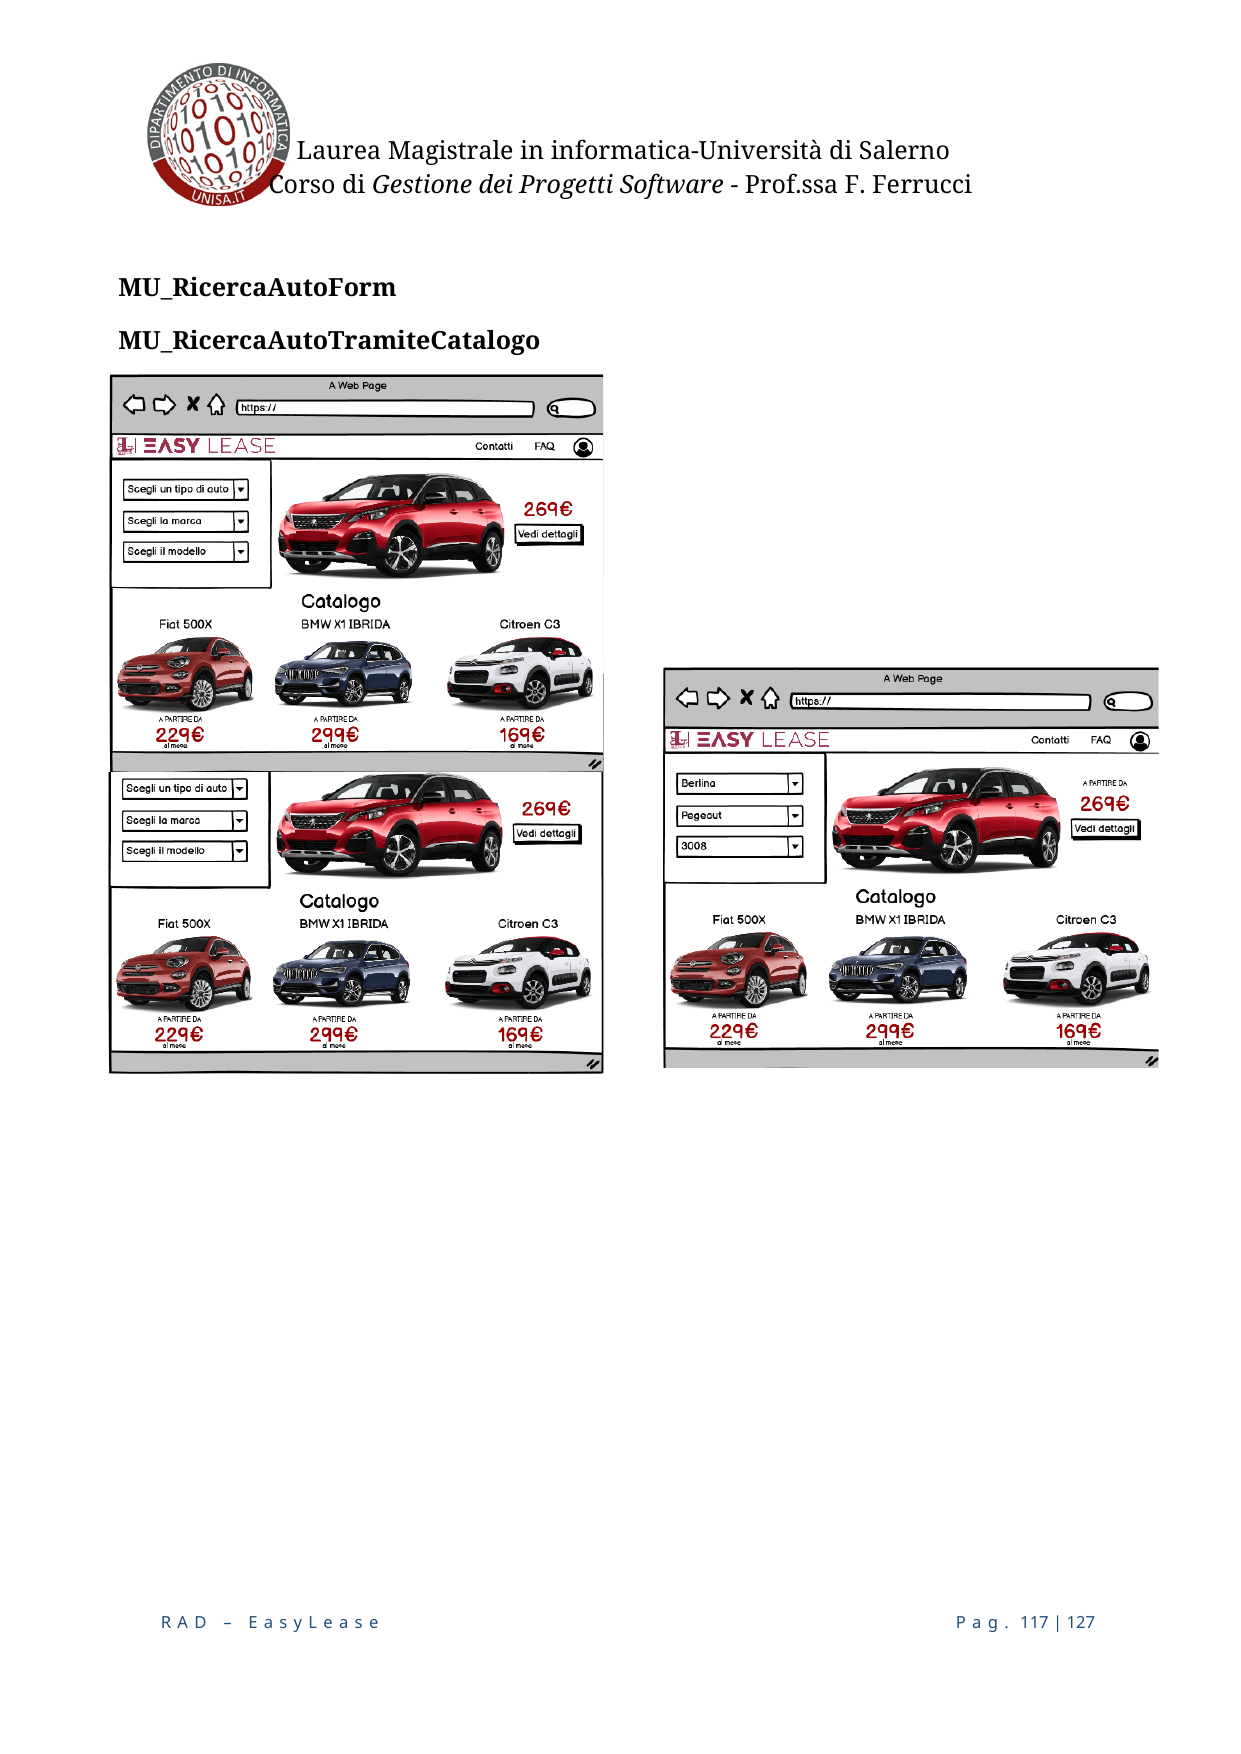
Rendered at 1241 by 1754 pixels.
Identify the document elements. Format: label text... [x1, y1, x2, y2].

picture [147, 63, 290, 206]
picture [86, 374, 604, 1074]
picture [640, 667, 1159, 1067]
text MU_RicercaAutoTramiteCatalogo [118, 323, 1122, 357]
text MU_RicercaAutoForm [118, 269, 1122, 303]
